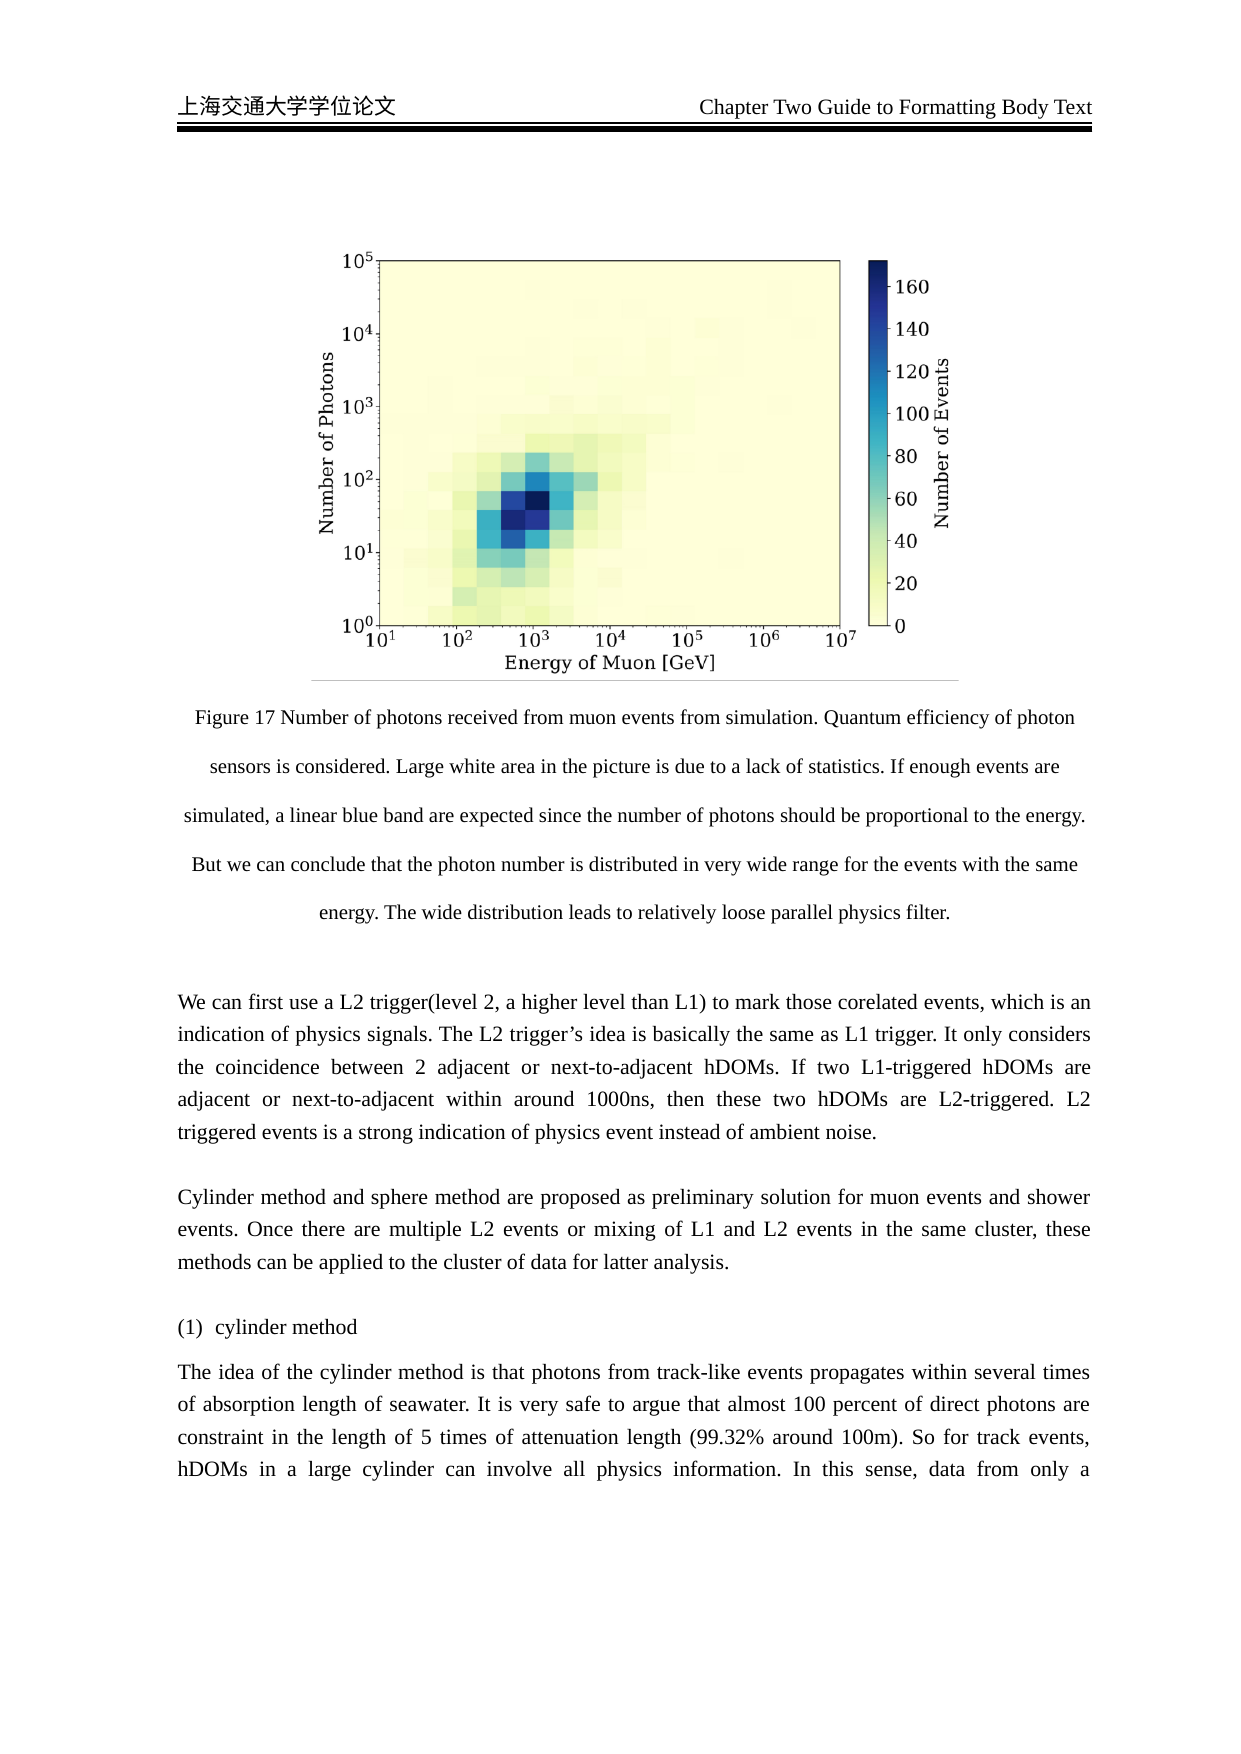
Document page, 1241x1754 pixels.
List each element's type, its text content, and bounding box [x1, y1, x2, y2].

text Cylinder method and sphere method are proposed as preliminary solution for muon events and shower events. Once there are multiple L2 events or mixing of L1 and L2 events in the same cluster, these methods can be applied to the cluster of data for latter analysis. [177, 1180, 1092, 1278]
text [177, 1355, 1092, 1485]
text We can first use a L2 trigger(level 2, a higher level than L1) to mark those corelated events, which is an indication of physics signals. The L2 trigger’s idea is basically the same as L1 trigger. It only considers the coincidence between 2 adjacent or next-to-adjacent hDOMs. If two L1-triggered hDOMs are adjacent or next-to-adjacent within around 1000ns, then these two hDOMs are L2-triggered. L2 triggered events is a strong indication of physics event instead of ambient noise. [177, 985, 1092, 1148]
picture [311, 246, 959, 681]
list cylinder method [177, 1310, 1092, 1343]
